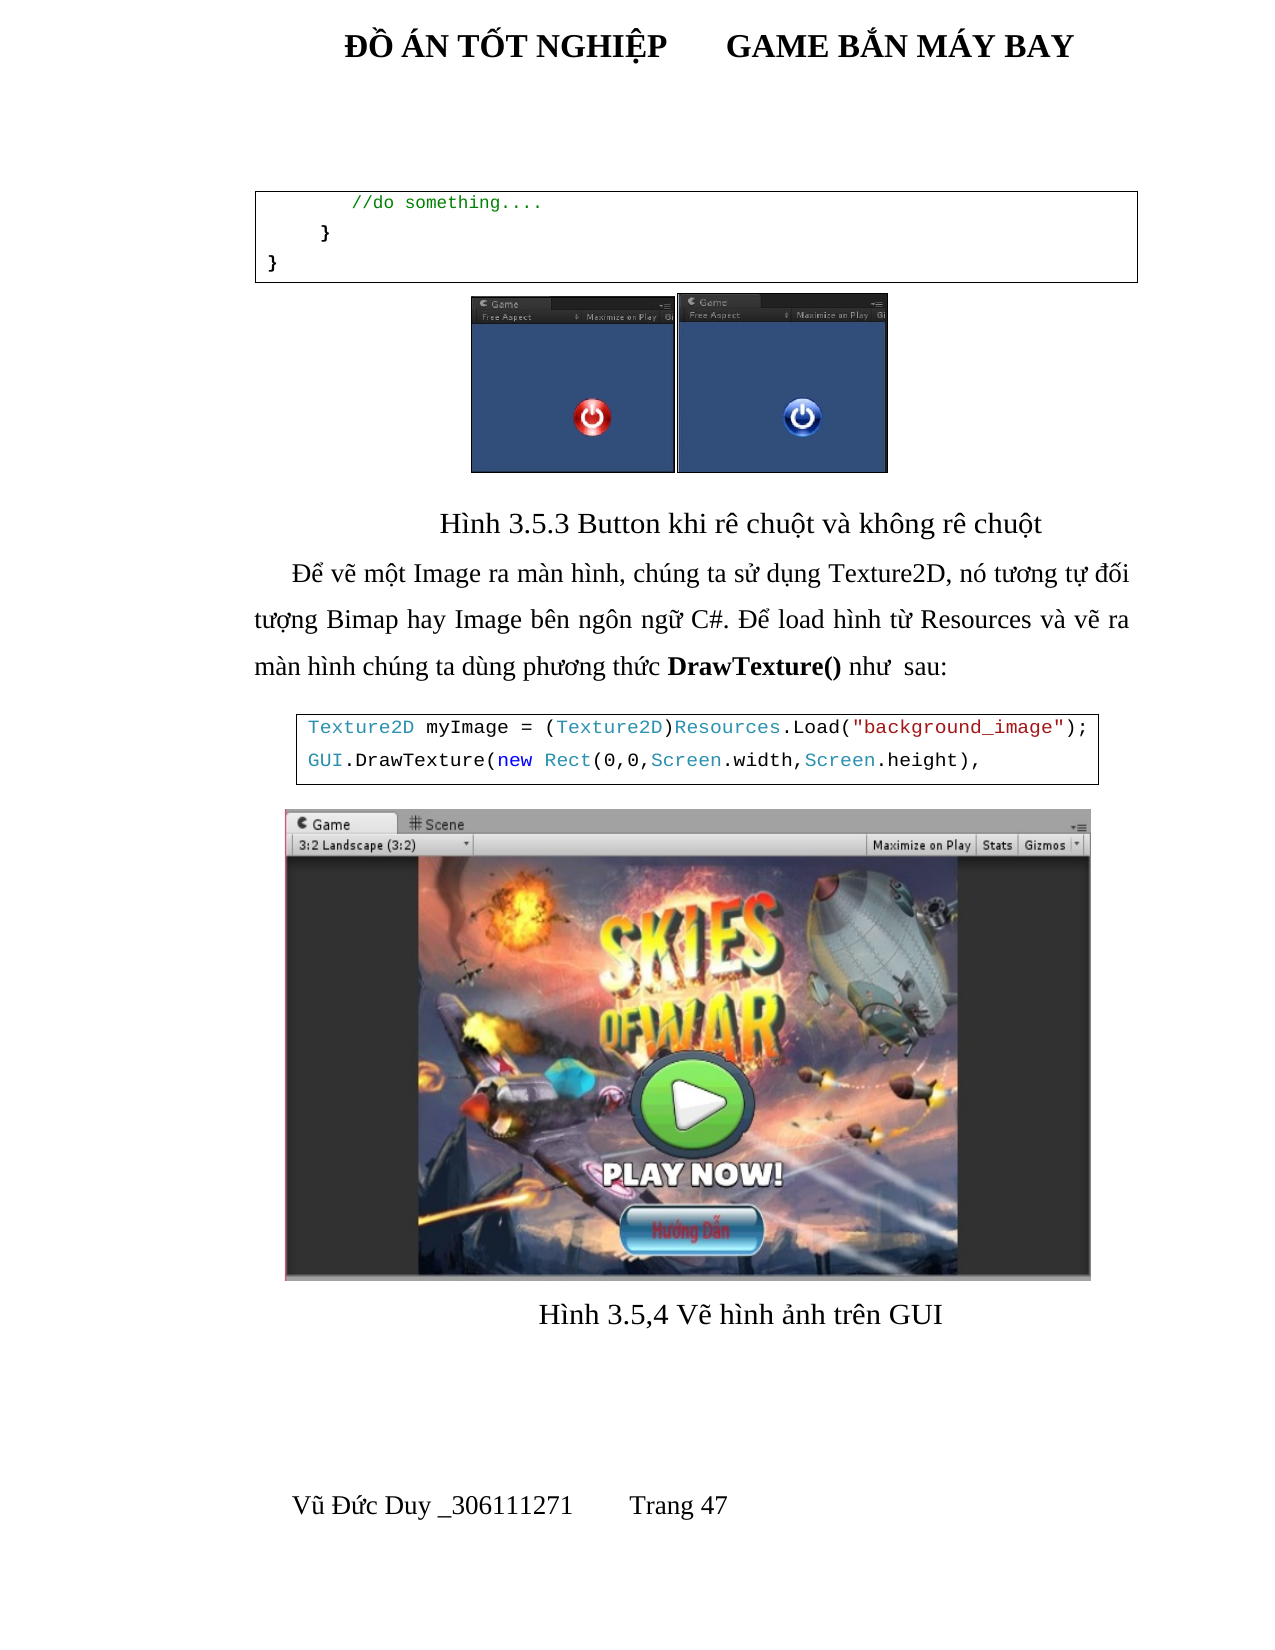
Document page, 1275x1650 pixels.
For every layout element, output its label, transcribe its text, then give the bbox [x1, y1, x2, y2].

text Hình 3.5,4 Vẽ hình ảnh trên GUI [350, 1297, 1131, 1331]
picture [472, 298, 674, 472]
picture [678, 294, 887, 472]
picture [284, 809, 1091, 1281]
text Để vẽ một Image ra màn hình, chúng ta sử dụng Texture2D, nó tương tự đối tượng Bimap hay Image bên ngôn ngữ C#. Để load hình từ Resources và vẽ ra màn hình chúng ta dùng phương thức DrawTexture() như sau: [254, 557, 1131, 681]
text Hình 3.5.3 Button khi rê chuột và không rê chuột [350, 507, 1131, 540]
